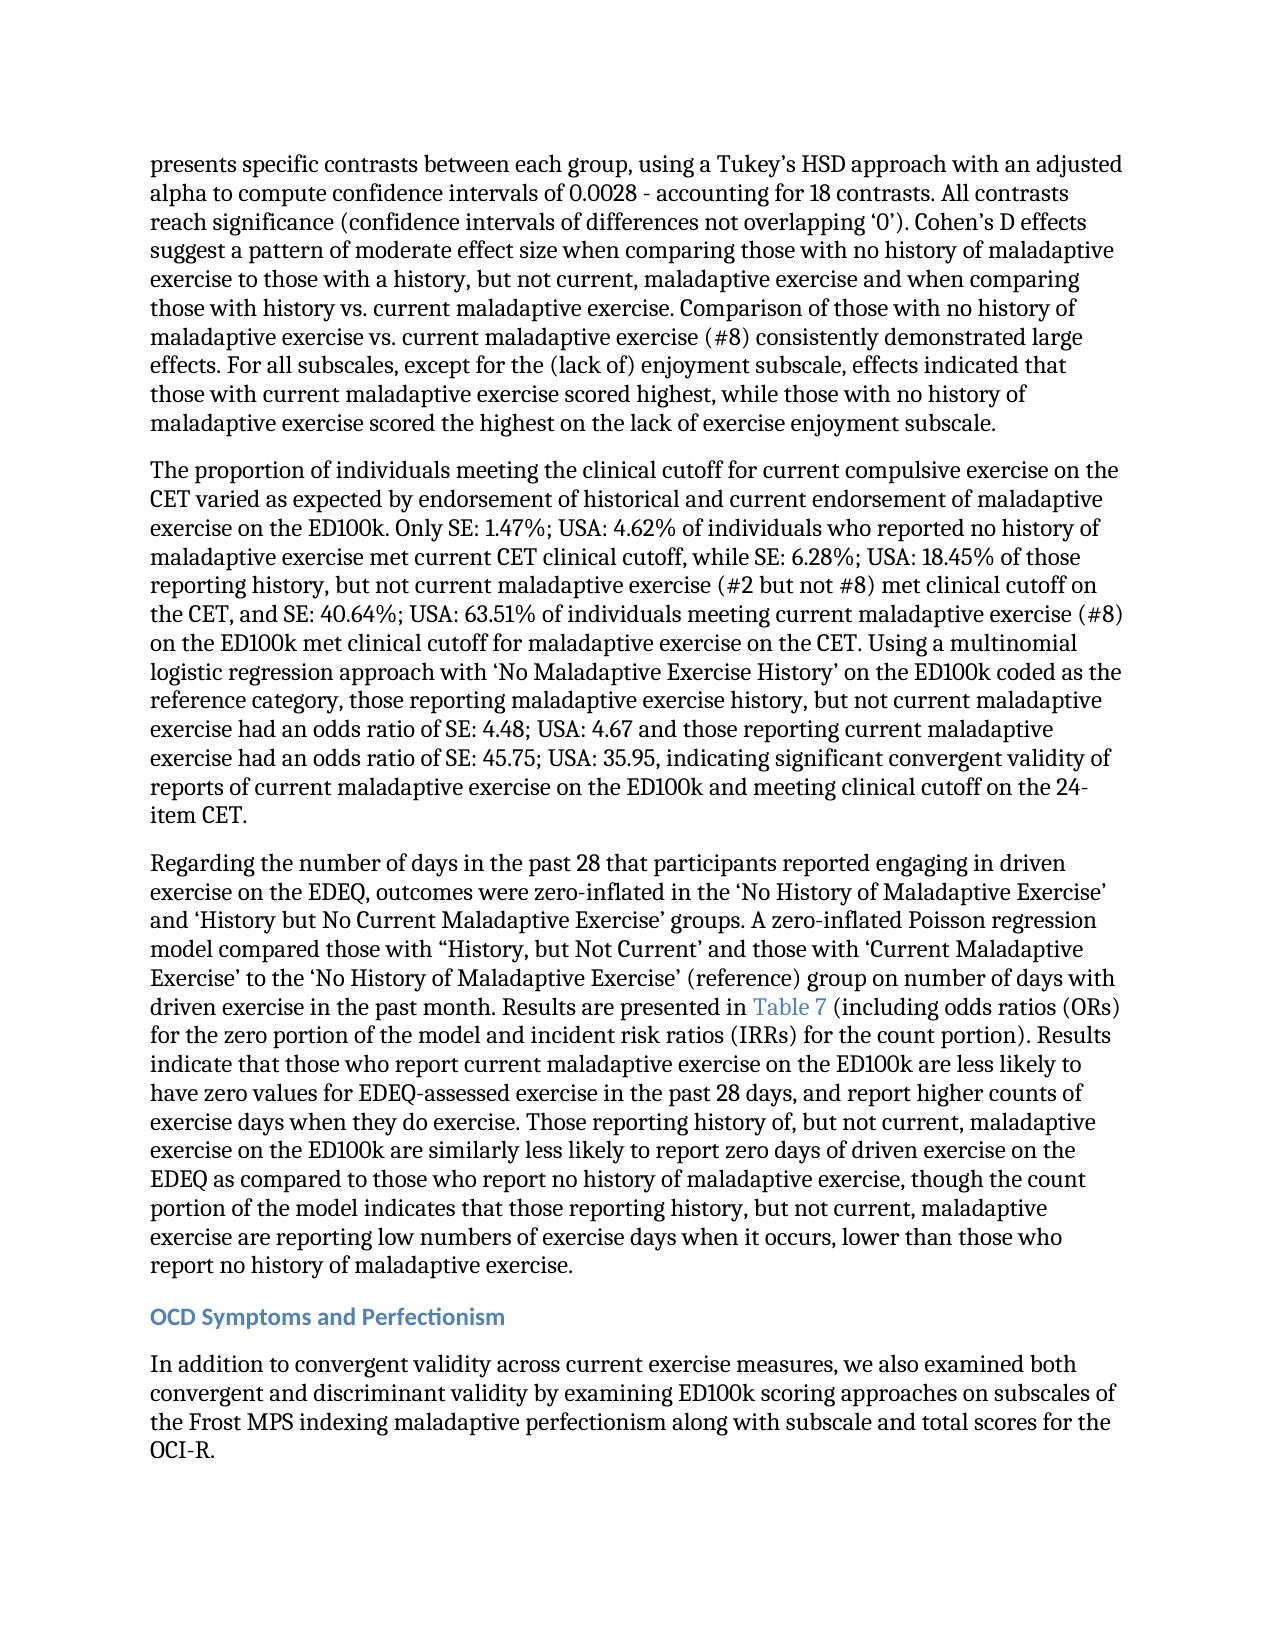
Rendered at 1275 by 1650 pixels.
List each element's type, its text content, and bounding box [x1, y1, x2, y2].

subtitle OCD Symptoms and Perfectionism [150, 1301, 1125, 1331]
text Regarding the number of days in the past 28 that participants reported engaging in driven exercise on the EDEQ, outcomes were zero-inflated in the ‘No History of Maladaptive Exercise’ and ‘History but No Current Maladaptive Exercise’ groups. A zero-inflated Poisson regression model compared those with “History, but Not Current’ and those with ‘Current Maladaptive Exercise’ to the ‘No History of Maladaptive Exercise’ (reference) group on number of days with driven exercise in the past month. Results are presented in Table 7 (including odds ratios (ORs) for the zero portion of the model and incident risk ratios (IRRs) for the count portion). Results indicate that those who report current maladaptive exercise on the ED100k are less likely to have zero values for EDEQ-assessed exercise in the past 28 days, and report higher counts of exercise days when they do exercise. Those reporting history of, but not current, maladaptive exercise on the ED100k are similarly less likely to report zero days of driven exercise on the EDEQ as compared to those who report no history of maladaptive exercise, though the count portion of the model indicates that those reporting history, but not current, maladaptive exercise are reporting low numbers of exercise days when it occurs, lower than those who report no history of maladaptive exercise. [150, 849, 1125, 1280]
text The proportion of individuals meeting the clinical cutoff for current compulsive exercise on the CET varied as expected by endorsement of historical and current endorsement of maladaptive exercise on the ED100k. Only SE: 1.47%; USA: 4.62% of individuals who reported no history of maladaptive exercise met current CET clinical cutoff, while SE: 6.28%; USA: 18.45% of those reporting history, but not current maladaptive exercise (#2 but not #8) met clinical cutoff on the CET, and SE: 40.64%; USA: 63.51% of individuals meeting current maladaptive exercise (#8) on the ED100k met clinical cutoff for maladaptive exercise on the CET. Using a multinomial logistic regression approach with ‘No Maladaptive Exercise History’ on the ED100k coded as the reference category, those reporting maladaptive exercise history, but not current maladaptive exercise had an odds ratio of SE: 4.48; USA: 4.67 and those reporting current maladaptive exercise had an odds ratio of SE: 45.75; USA: 35.95, indicating significant convergent validity of reports of current maladaptive exercise on the ED100k and meeting clinical cutoff on the 24-item CET. [150, 456, 1125, 830]
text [150, 150, 1125, 437]
text In addition to convergent validity across current exercise measures, we also examined both convergent and discriminant validity by examining ED100k scoring approaches on subscales of the Frost MPS indexing maladaptive perfectionism along with subscale and total scores for the OCI-R. [150, 1350, 1125, 1465]
